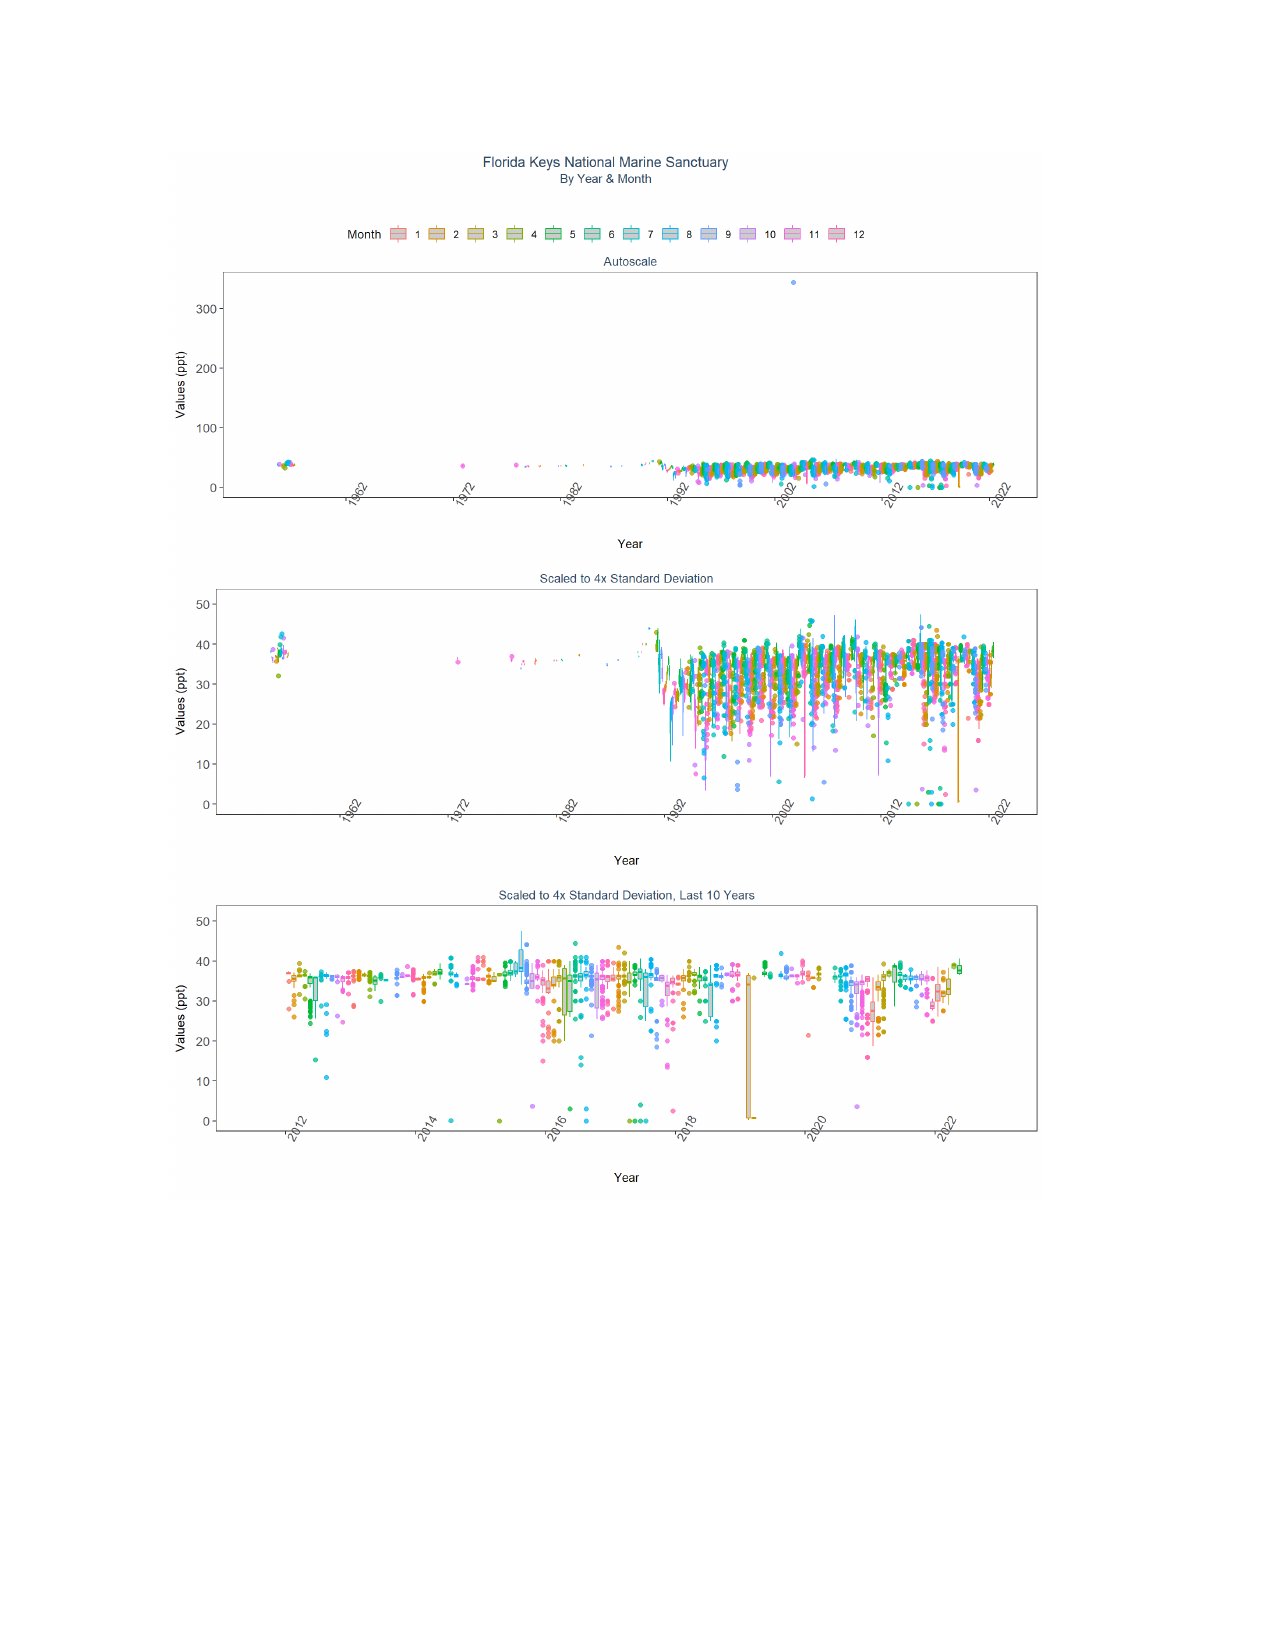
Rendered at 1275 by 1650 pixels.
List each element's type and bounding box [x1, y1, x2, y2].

picture [168, 150, 1044, 1200]
